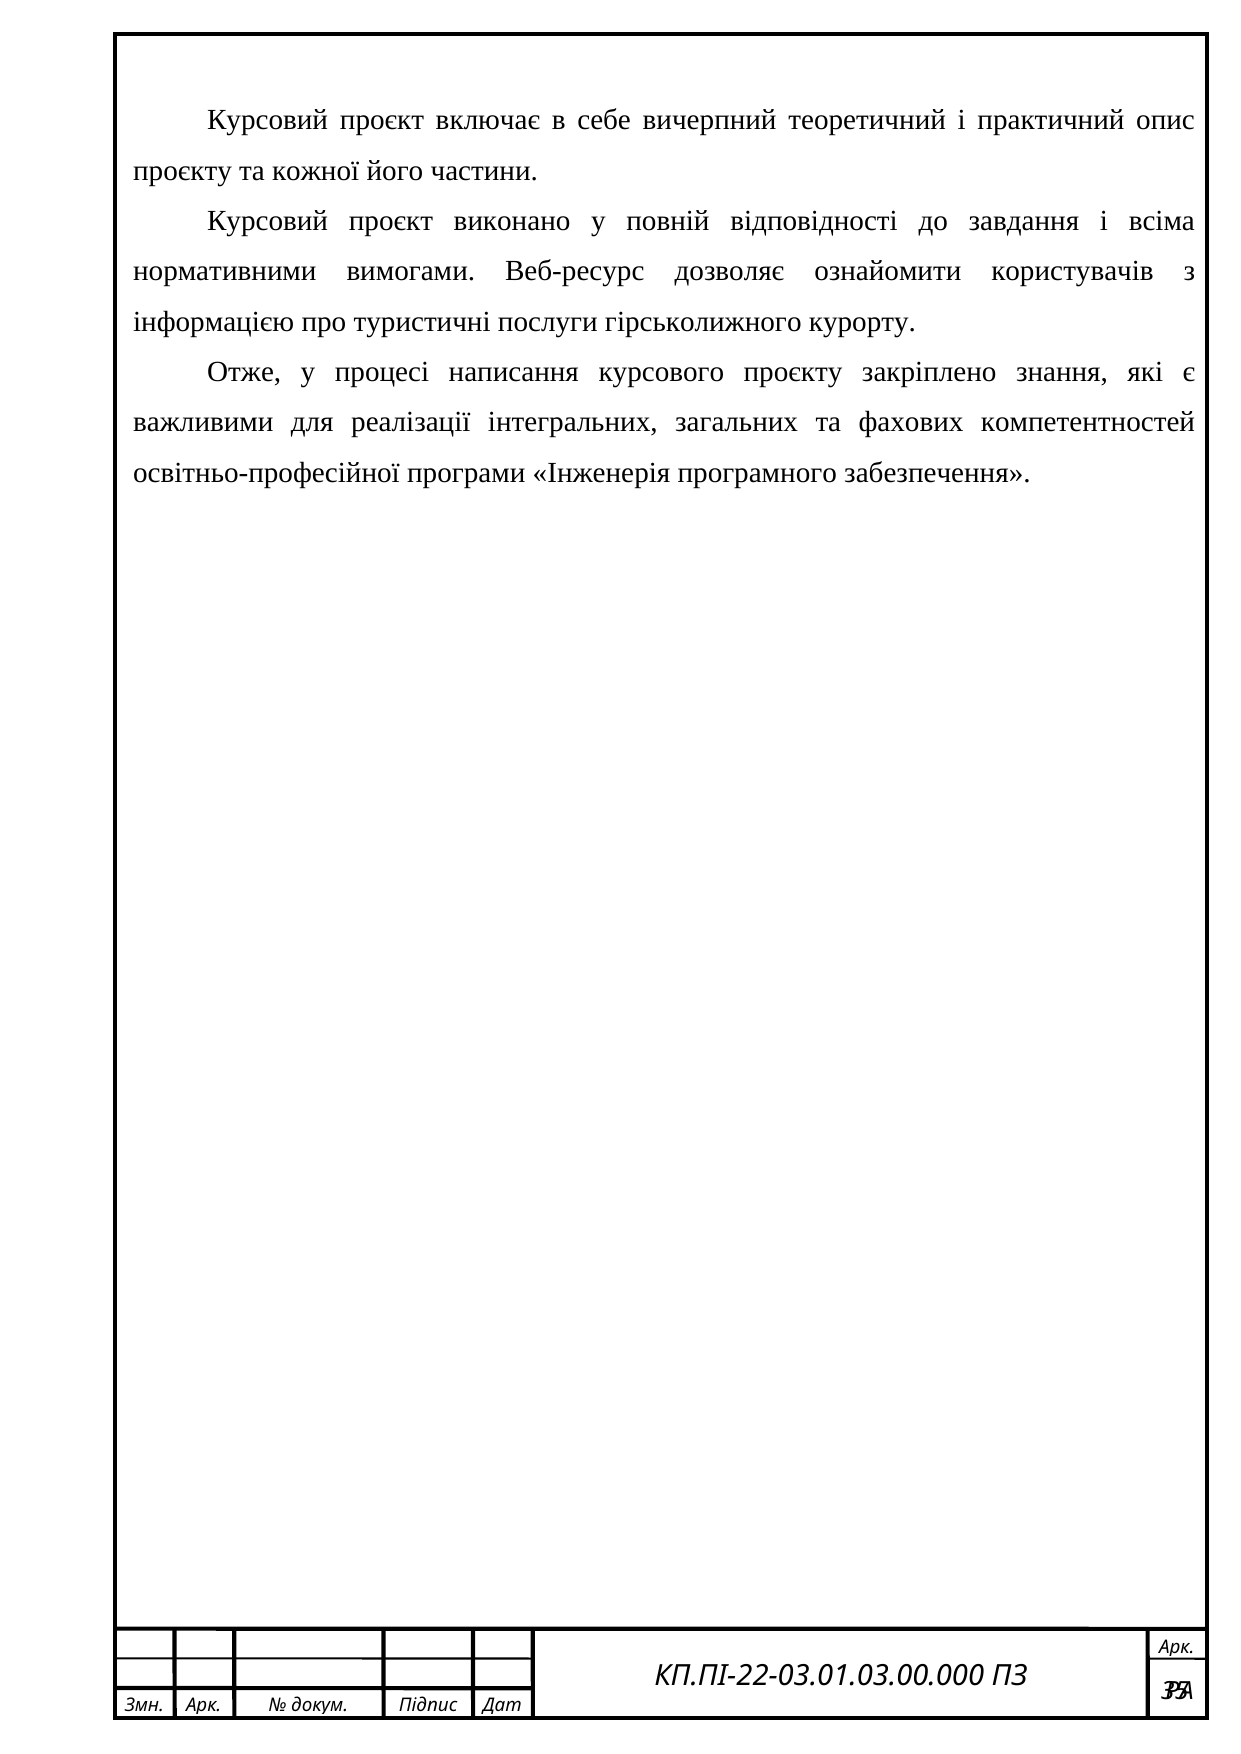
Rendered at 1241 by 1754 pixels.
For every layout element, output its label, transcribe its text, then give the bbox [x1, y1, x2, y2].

text Курсовий проєкт виконано у повній відповідності до завдання і всіма нормативними вимогами. Веб-ресурс дозволяє ознайомити користувачів з інформацією про туристичні послуги гірськолижного курорту. [133, 203, 1196, 337]
text Отже, у процесі написання курсового проєкту закріплено знання, які є важливими для реалізації інтегральних, загальних та фахових компетентностей освітньо-професійної програми «Інженерія програмного забезпечення». [133, 354, 1196, 488]
text Курсовий проєкт включає в себе вичерпний теоретичний і практичний опис проєкту та кожної його частини. [133, 102, 1196, 186]
